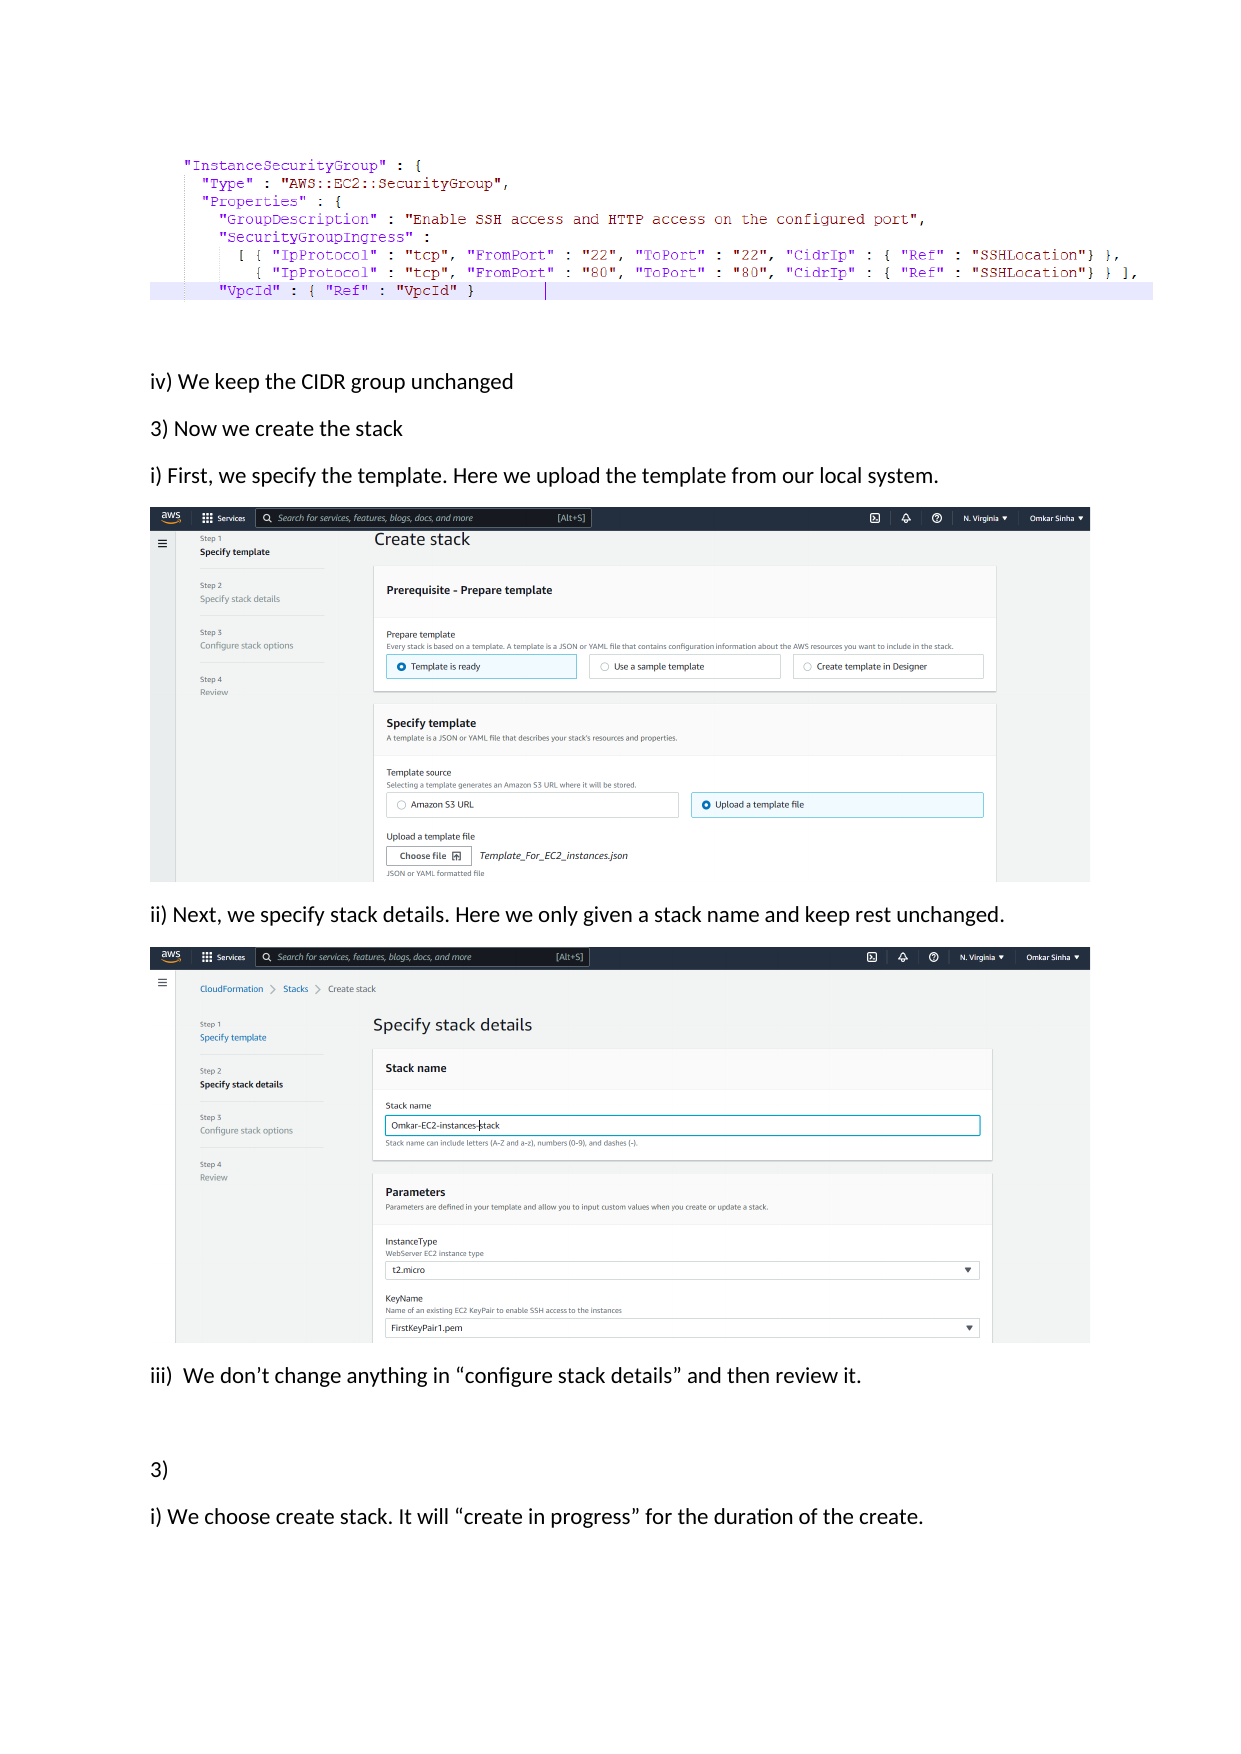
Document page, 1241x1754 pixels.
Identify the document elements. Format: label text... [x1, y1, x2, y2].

text i) We choose create stack. It will “create in progress” for the duration of the create. [150, 1502, 1090, 1530]
text 3) [150, 1455, 1090, 1483]
picture [150, 150, 1153, 302]
text iii) We don’t change anything in “configure stack details” and then review it. [150, 1361, 1090, 1389]
text iv) We keep the CIDR group unchanged [150, 367, 1090, 395]
text ii) Next, we specify stack details. Here we only given a stack name and keep rest unchanged. [150, 900, 1090, 928]
picture [150, 947, 1091, 1343]
text i) First, we specify the template. Here we upload the template from our local system. [150, 461, 1090, 489]
text 3) Now we create the stack [150, 414, 1090, 442]
picture [150, 507, 1091, 882]
